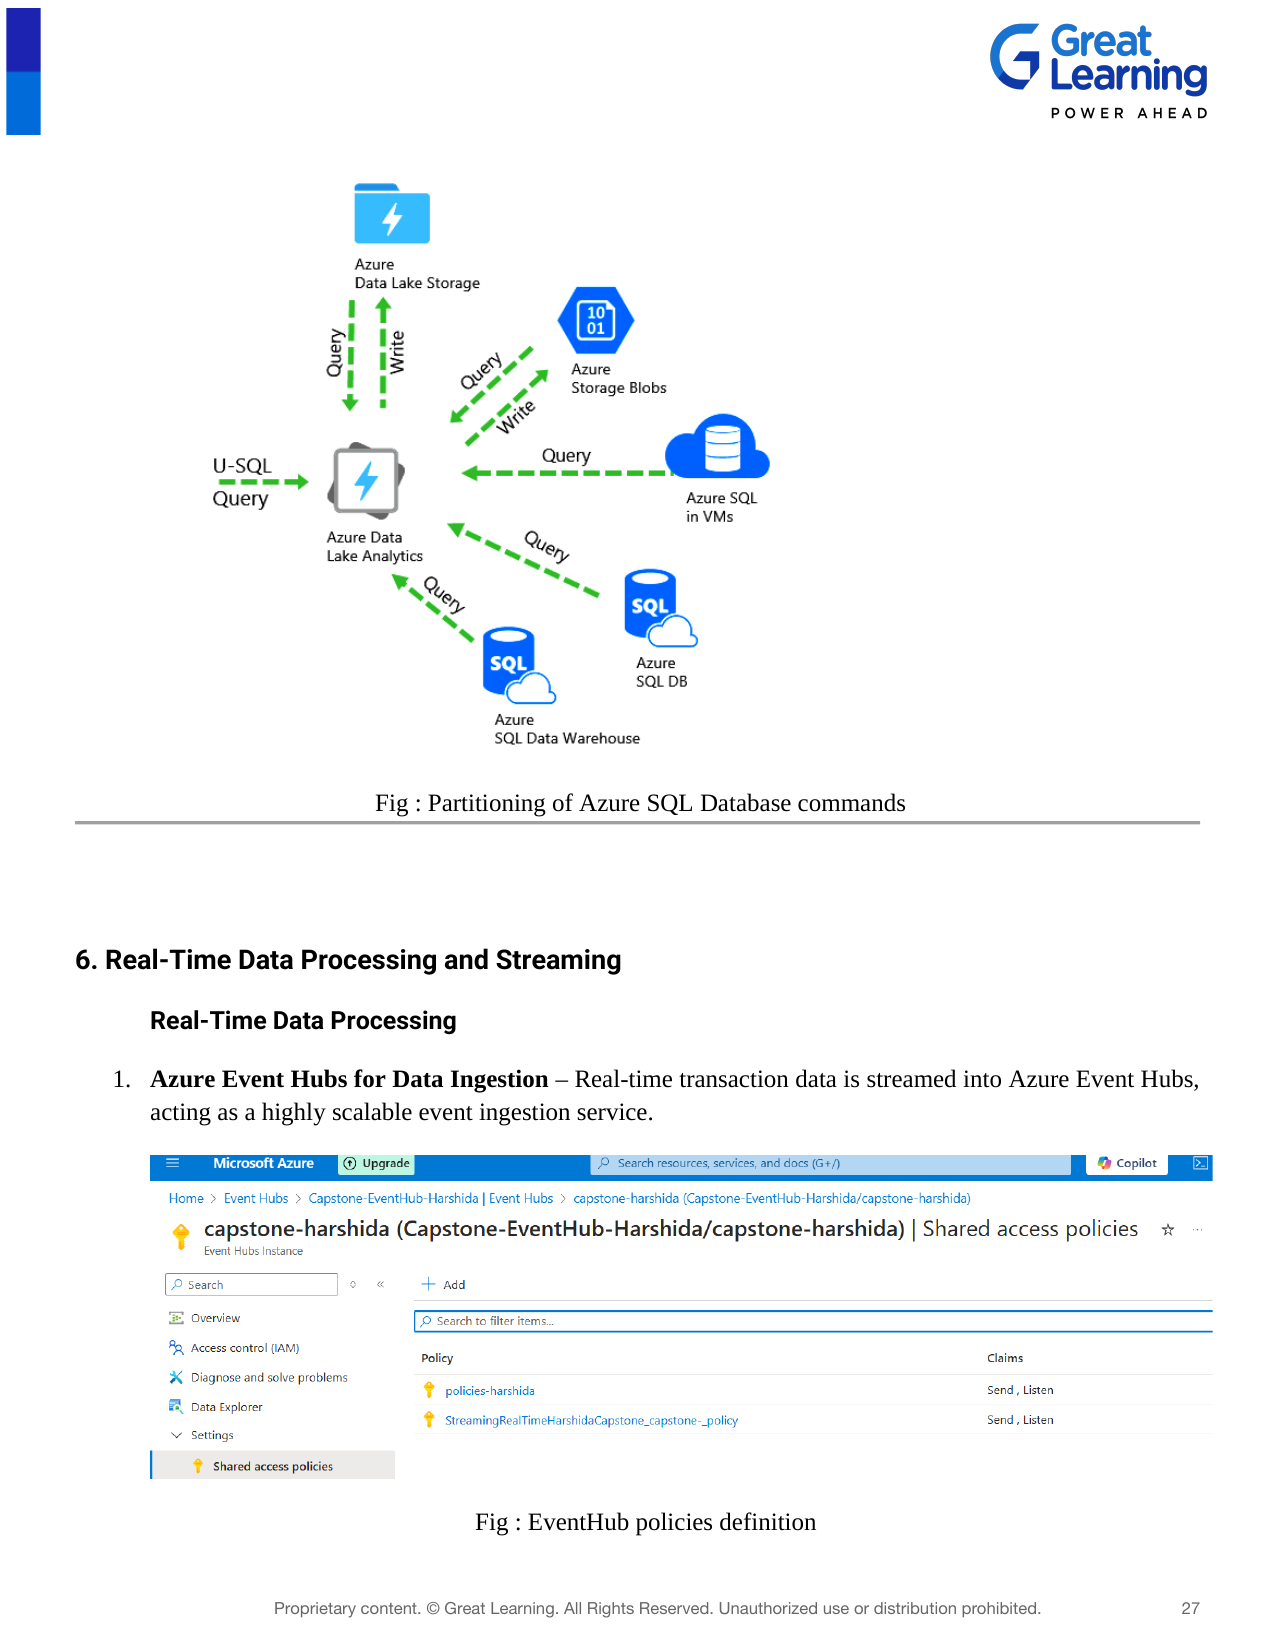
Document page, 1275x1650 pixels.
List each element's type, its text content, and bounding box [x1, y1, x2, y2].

subtitle 6. Real-Time Data Processing and Streaming [75, 944, 1200, 976]
text Fig : Partitioning of Azure SQL Database commands [150, 788, 1200, 817]
picture [150, 1155, 1213, 1479]
picture [150, 145, 834, 785]
text Real-Time Data Processing [150, 1006, 1200, 1035]
list Azure Event Hubs for Data Ingestion – Real-time transaction data is streamed into Azure Event Hubs, acting as a highly scalable event ingestion service. [112, 1064, 1200, 1126]
picture [956, 8, 1241, 134]
text Fig : EventHub policies definition [150, 1507, 1200, 1536]
picture [6, 8, 41, 135]
